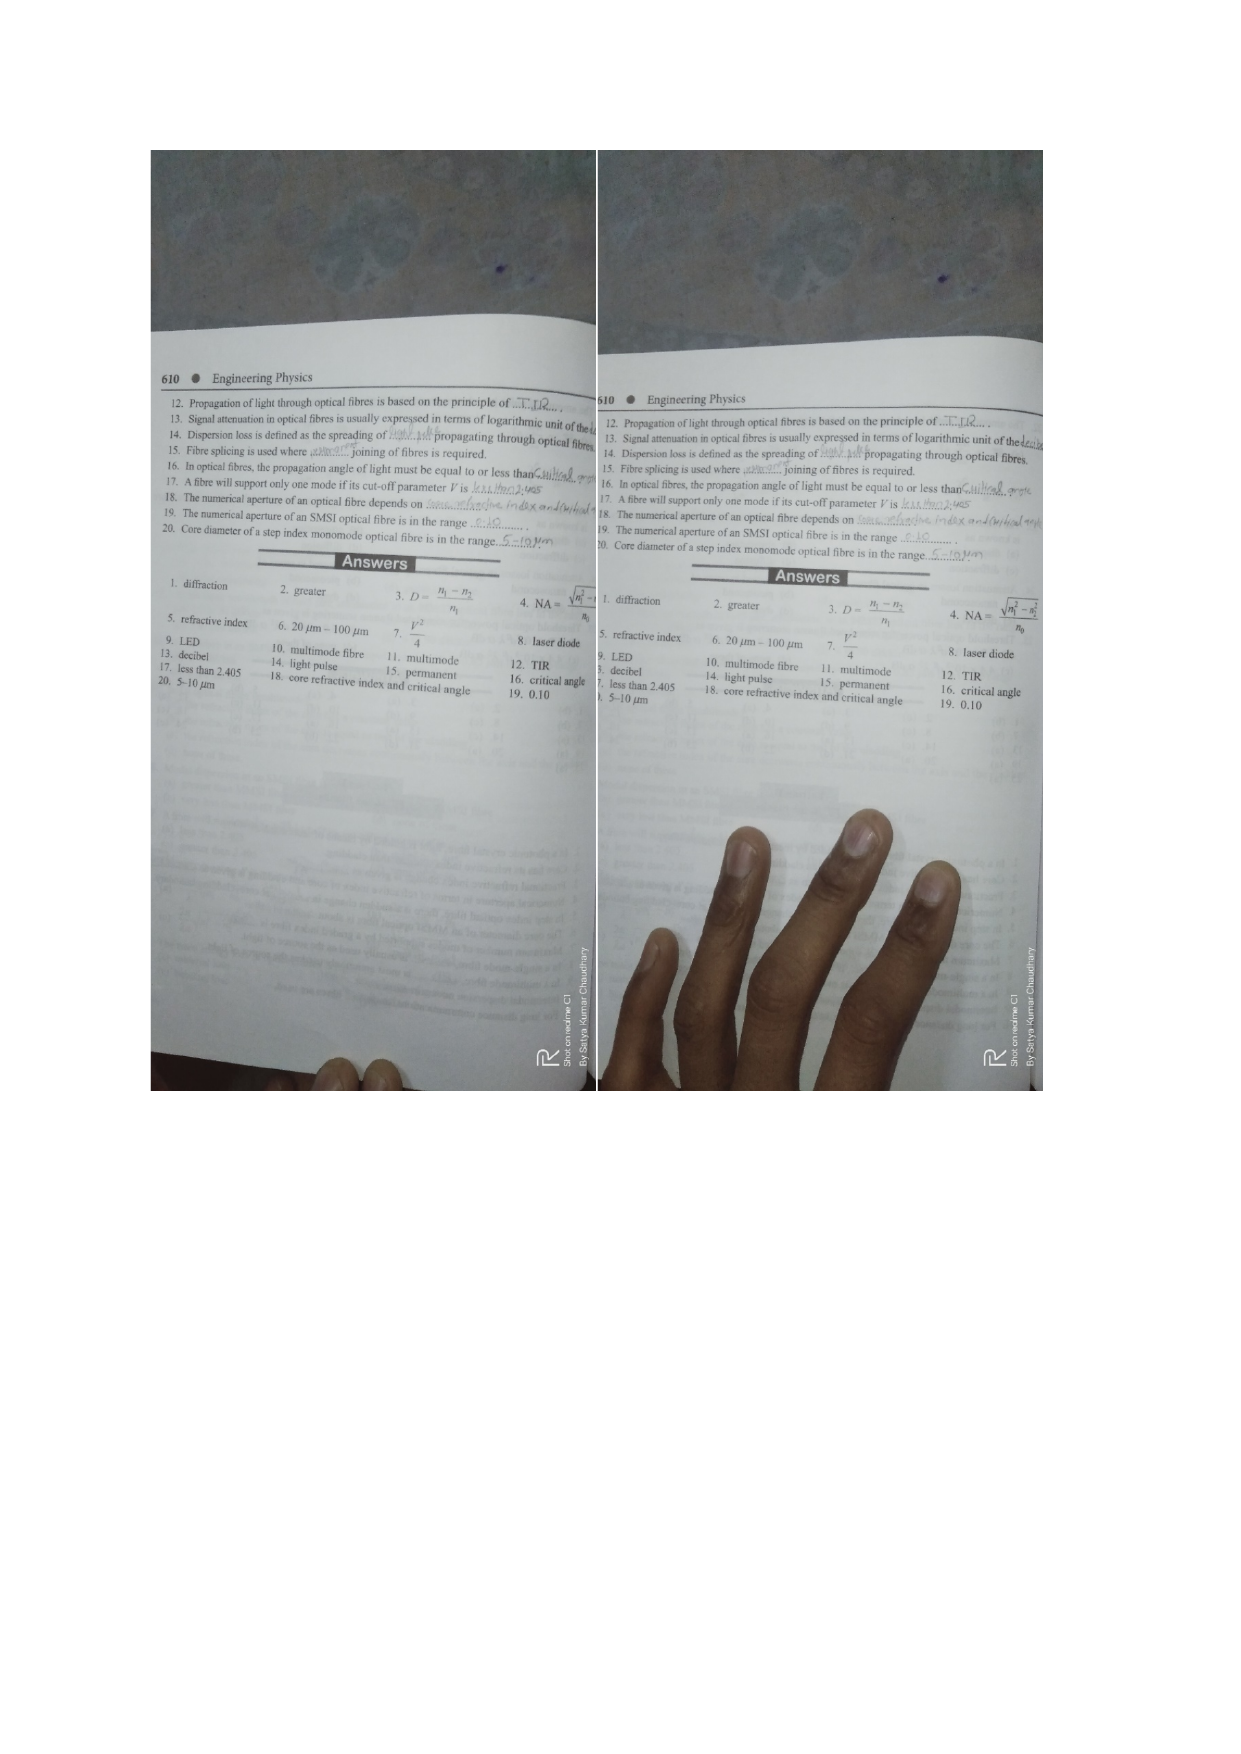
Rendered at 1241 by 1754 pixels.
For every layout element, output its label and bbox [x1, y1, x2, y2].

picture [598, 151, 1043, 1091]
picture [151, 151, 596, 1091]
